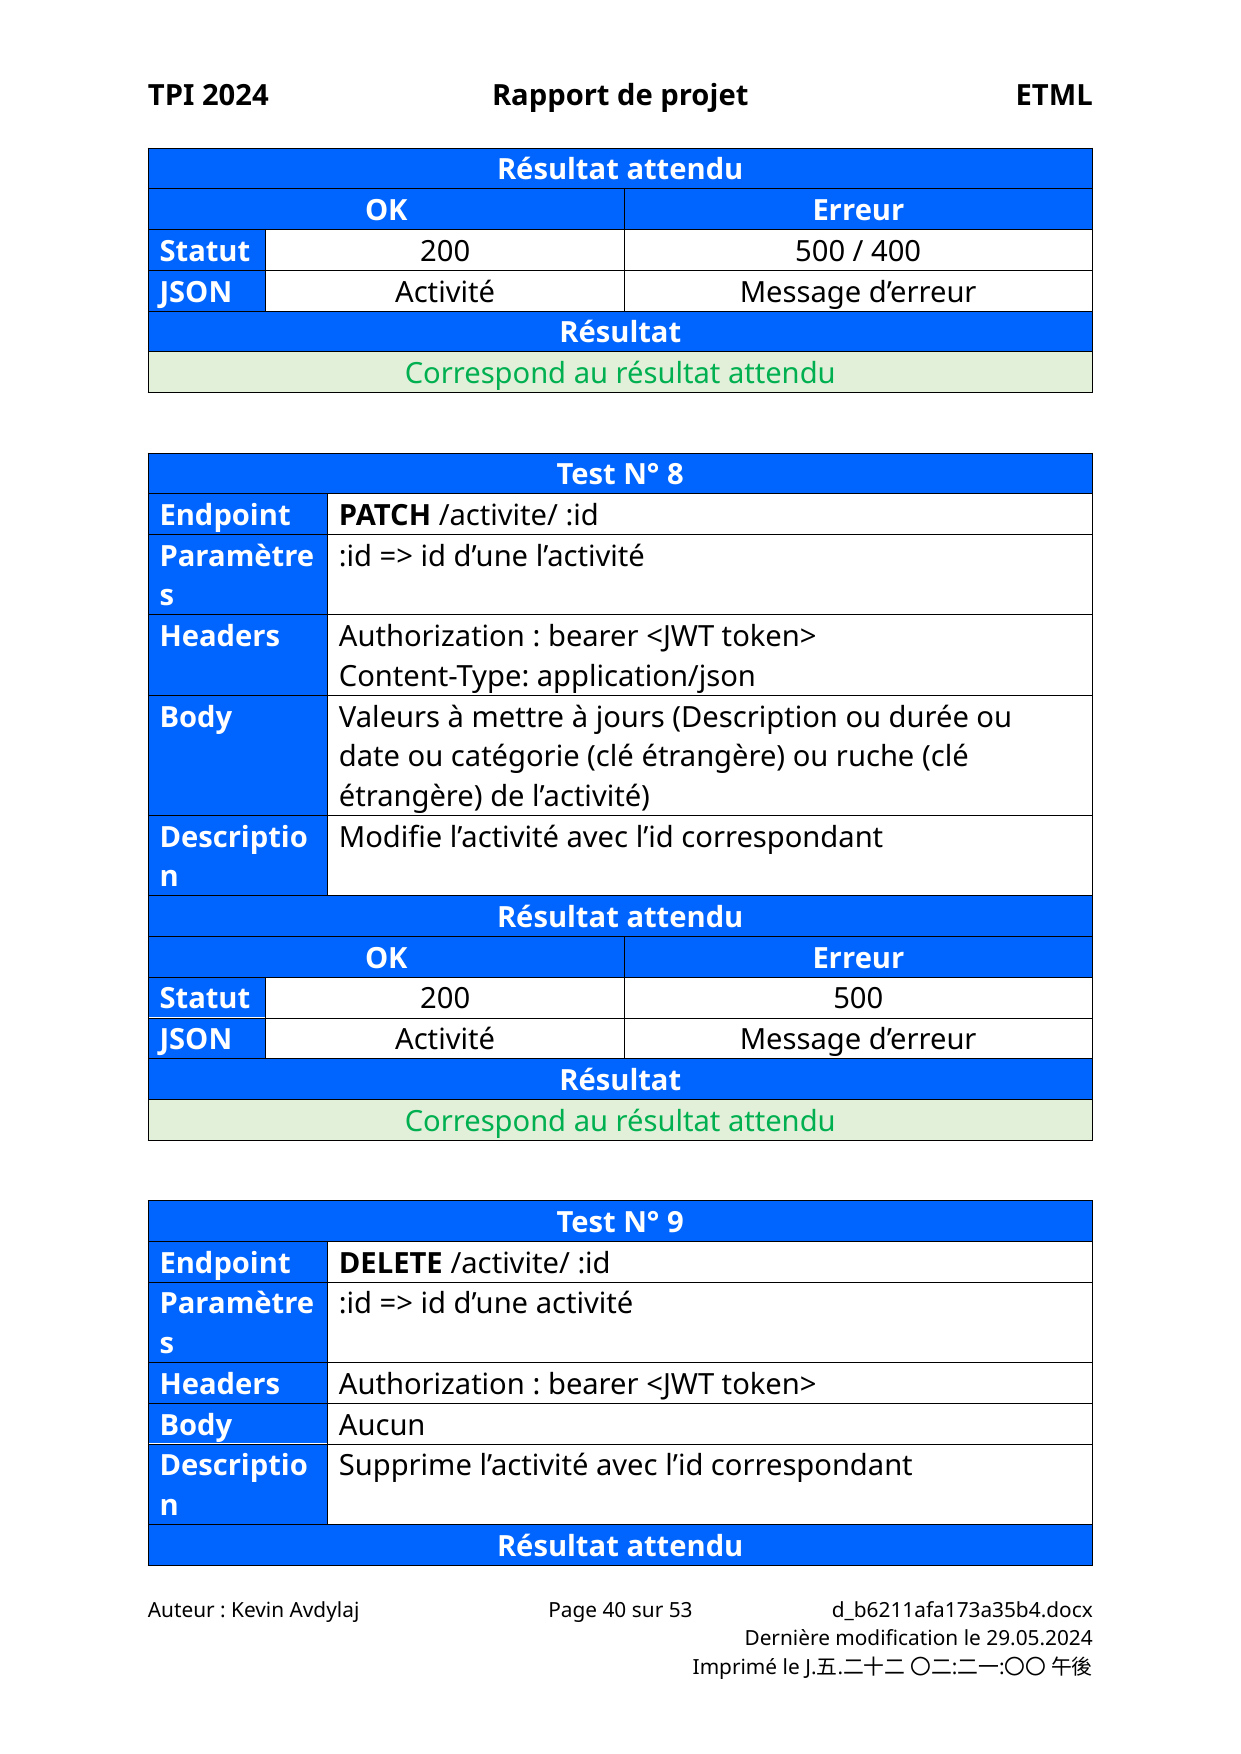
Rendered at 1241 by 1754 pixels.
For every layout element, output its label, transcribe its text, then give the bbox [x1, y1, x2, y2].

table_cell JSON [149, 1019, 265, 1058]
table_cell :id => id d’une activité [328, 1283, 1092, 1362]
table_cell DELETE /activite/ :id [328, 1242, 1092, 1282]
table_cell 500 [625, 978, 1092, 1017]
table_cell Activité [266, 1019, 624, 1058]
table_cell JSON [149, 271, 265, 311]
table_cell 500 / 400 [625, 230, 1092, 270]
table_cell OK [149, 937, 624, 977]
table_cell Résultat attendu [149, 149, 1092, 188]
table_cell Description [149, 816, 327, 895]
table_cell Résultat attendu [149, 1525, 1092, 1565]
table_cell Body [149, 1404, 327, 1443]
table_cell Endpoint [149, 494, 327, 534]
table_cell Résultat [149, 1059, 1092, 1099]
table_cell Résultat attendu [149, 896, 1092, 936]
table_cell Endpoint [149, 1242, 327, 1282]
table_cell Paramètres [149, 535, 327, 614]
table_cell 200 [266, 978, 624, 1017]
table_cell Headers [149, 1363, 327, 1403]
table_header Test N° 8 [149, 454, 1092, 493]
table_cell Activité [266, 271, 624, 311]
table_cell Erreur [625, 937, 1092, 977]
table_cell Statut [149, 978, 265, 1017]
table_cell Résultat [149, 312, 1092, 351]
table_cell Message d’erreur [625, 1019, 1092, 1058]
table_cell 200 [266, 230, 624, 270]
table_cell Aucun [328, 1404, 1092, 1443]
table_cell Message d’erreur [625, 271, 1092, 311]
table_cell Valeurs à mettre à jours (Description ou durée ou date ou catégorie (clé étrangère) ou ruche (clé étrangère) de l’activité) [328, 696, 1092, 815]
table_header Test N° 9 [149, 1201, 1092, 1241]
table_cell PATCH /activite/ :id [328, 494, 1092, 534]
table_cell Erreur [625, 189, 1092, 229]
table_cell Modifie l’activité avec l’id correspondant [328, 816, 1092, 895]
table_cell Body [149, 696, 327, 815]
table_cell Description [149, 1445, 327, 1524]
table_cell Authorization : bearer <JWT token> Content-Type: application/json [328, 615, 1092, 695]
table_cell Statut [149, 230, 265, 270]
table_cell Supprime l’activité avec l’id correspondant [328, 1445, 1092, 1524]
table_cell Headers [149, 615, 327, 695]
table_cell Authorization : bearer <JWT token> [328, 1363, 1092, 1403]
table_cell Paramètres [149, 1283, 327, 1362]
table_cell Correspond au résultat attendu [149, 352, 1092, 392]
table_cell OK [149, 189, 624, 229]
table_cell Correspond au résultat attendu [149, 1100, 1092, 1140]
table_cell :id => id d’une l’activité [328, 535, 1092, 614]
